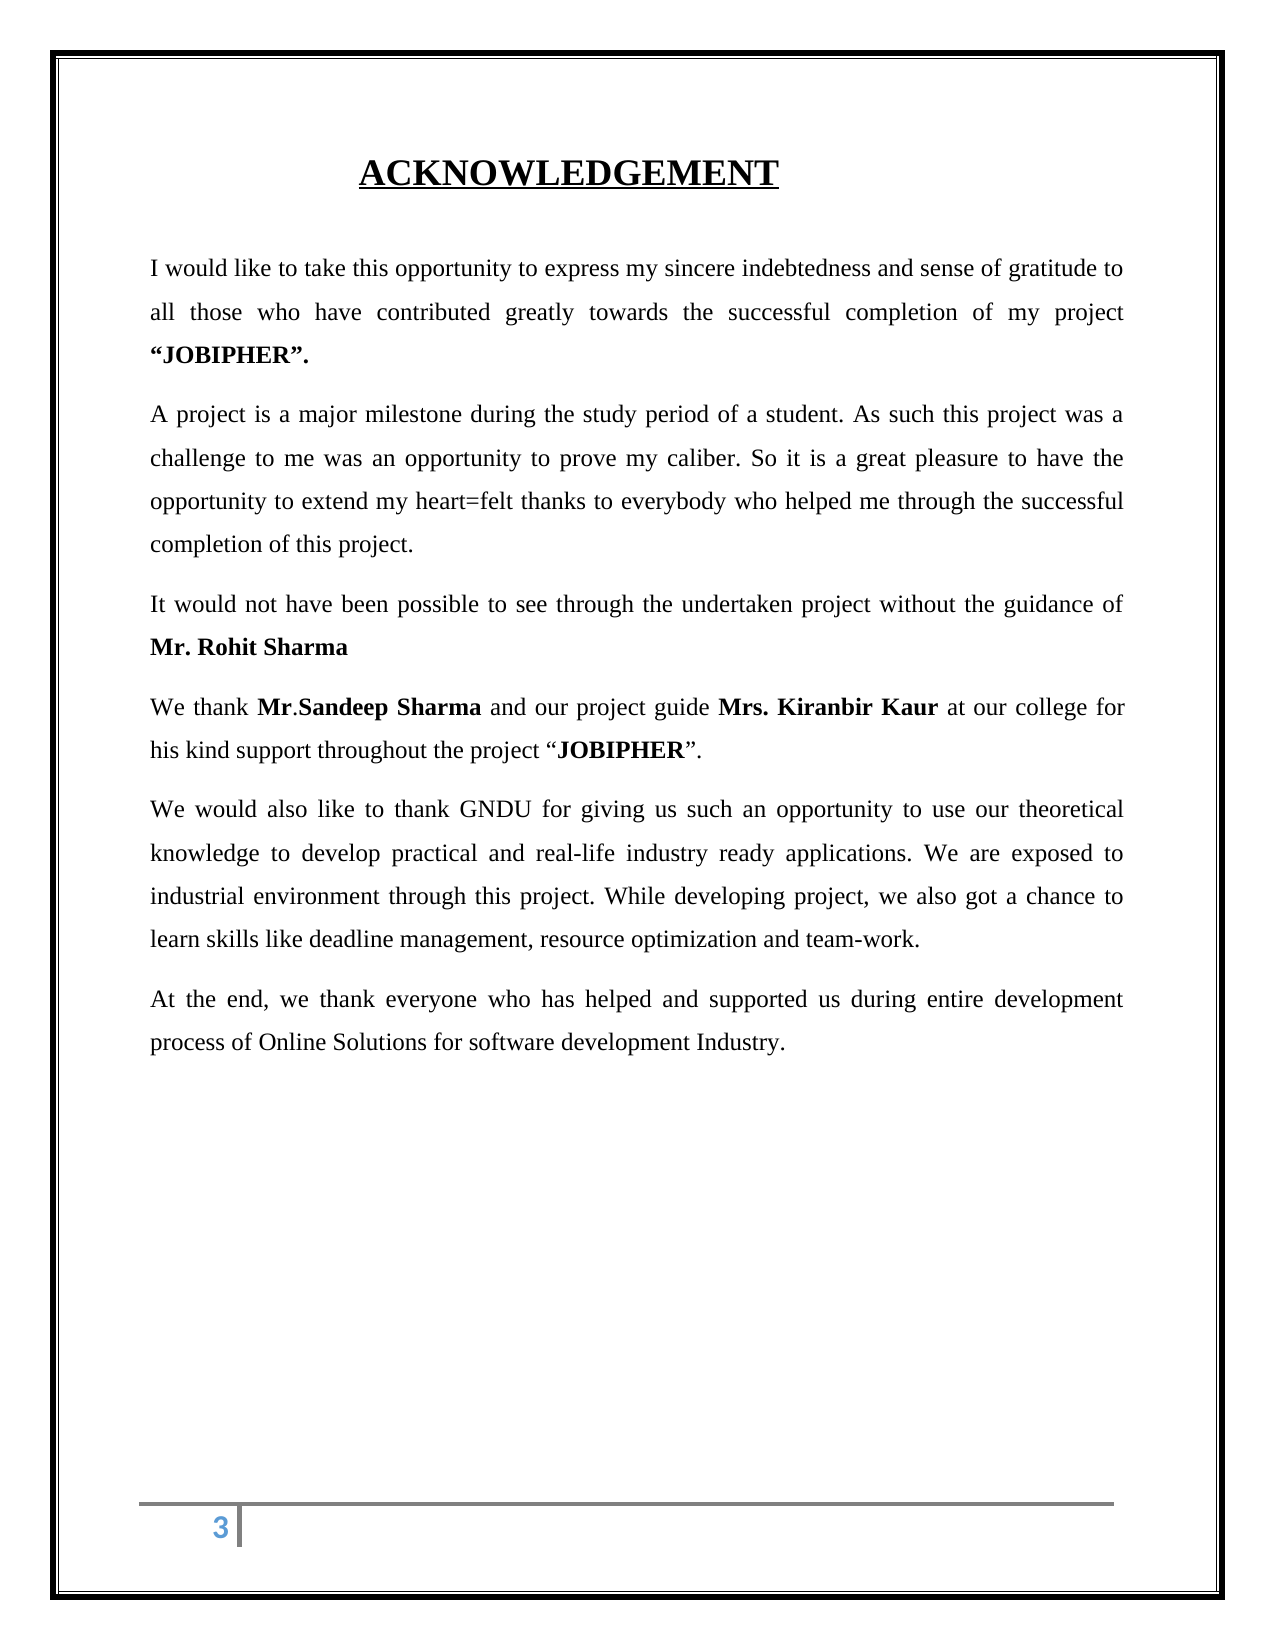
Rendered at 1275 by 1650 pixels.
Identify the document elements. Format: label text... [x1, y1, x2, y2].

text At the end, we thank everyone who has helped and supported us during entire development process of Online Solutions for software development Industry. [150, 984, 1125, 1056]
text I would like to take this opportunity to express my sincere indebtedness and sense of gratitude to all those who have contributed greatly towards the successful completion of my project “JOBIPHER”. [150, 253, 1125, 368]
text A project is a major milestone during the study period of a student. As such this project was a challenge to me was an opportunity to prove my caliber. So it is a great pleasure to have the opportunity to extend my heart=felt thanks to everybody who helped me through the successful completion of this project. [150, 399, 1125, 558]
text It would not have been possible to see through the undertaken project without the guidance of Mr. Rohit Sharma [150, 589, 1125, 661]
text We thank Mr.Sandeep Sharma and our project guide Mrs. Kiranbir Kaur at our college for his kind support throughout the project “JOBIPHER”. [150, 692, 1125, 763]
text We would also like to thank GNDU for giving us such an opportunity to use our theoretical knowledge to develop practical and real-life industry ready applications. We are exposed to industrial environment through this project. While developing project, we also got a chance to learn skills like deadline management, resource optimization and team-work. [150, 794, 1125, 953]
text ACKNOWLEDGEMENT [150, 150, 1125, 193]
